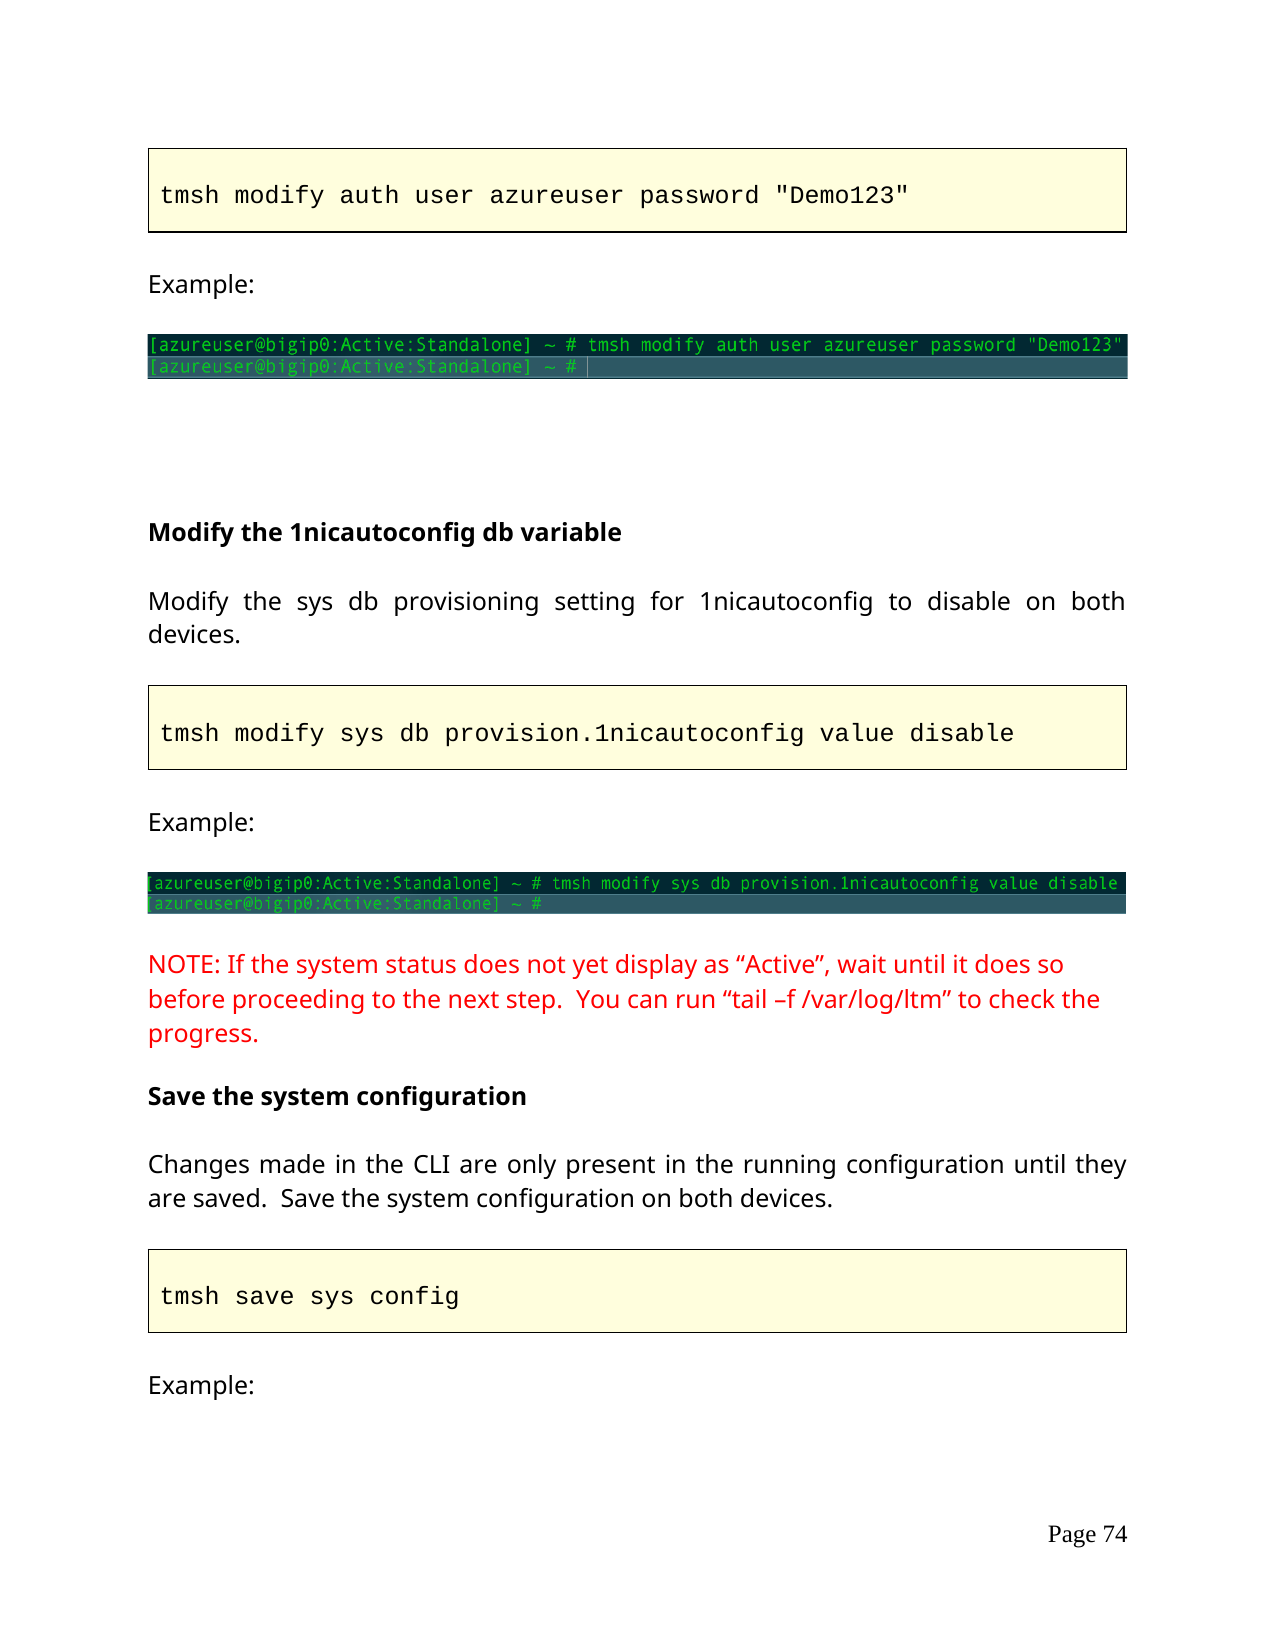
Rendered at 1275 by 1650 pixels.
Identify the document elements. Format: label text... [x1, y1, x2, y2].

table_header tmsh modify sys db provision.1nicautoconfig value disable [149, 686, 1126, 769]
picture [666, 338, 671, 350]
text Modify the 1nicautoconfig db variable [148, 515, 1127, 549]
text Example: [148, 267, 1127, 301]
text Example: [148, 1367, 1127, 1401]
picture [686, 339, 692, 350]
text Changes made in the CLI are only present in the running configuration until they are saved. Save the system configuration on both devices. [148, 1146, 1127, 1214]
text NOTE: If the system status does not yet display as “Active”, wait until it does so before proceeding to the next step. You can run “tail –f /var/log/ltm” to check the progress. [148, 947, 1127, 1049]
picture [147, 877, 151, 891]
picture [244, 881, 252, 886]
table_header tmsh save sys config [149, 1250, 1126, 1332]
picture [295, 880, 299, 892]
text Save the system configuration [148, 1078, 1127, 1112]
text Example: [148, 804, 1127, 838]
picture [147, 340, 1128, 379]
picture [310, 342, 315, 354]
text Modify the sys db provisioning setting for 1nicautoconfig to disable on both devices. [148, 583, 1127, 651]
picture [1009, 338, 1014, 350]
table_header tmsh modify auth user azureuser password "Demo123" [149, 149, 1126, 231]
picture [147, 872, 1126, 914]
picture [462, 338, 467, 350]
